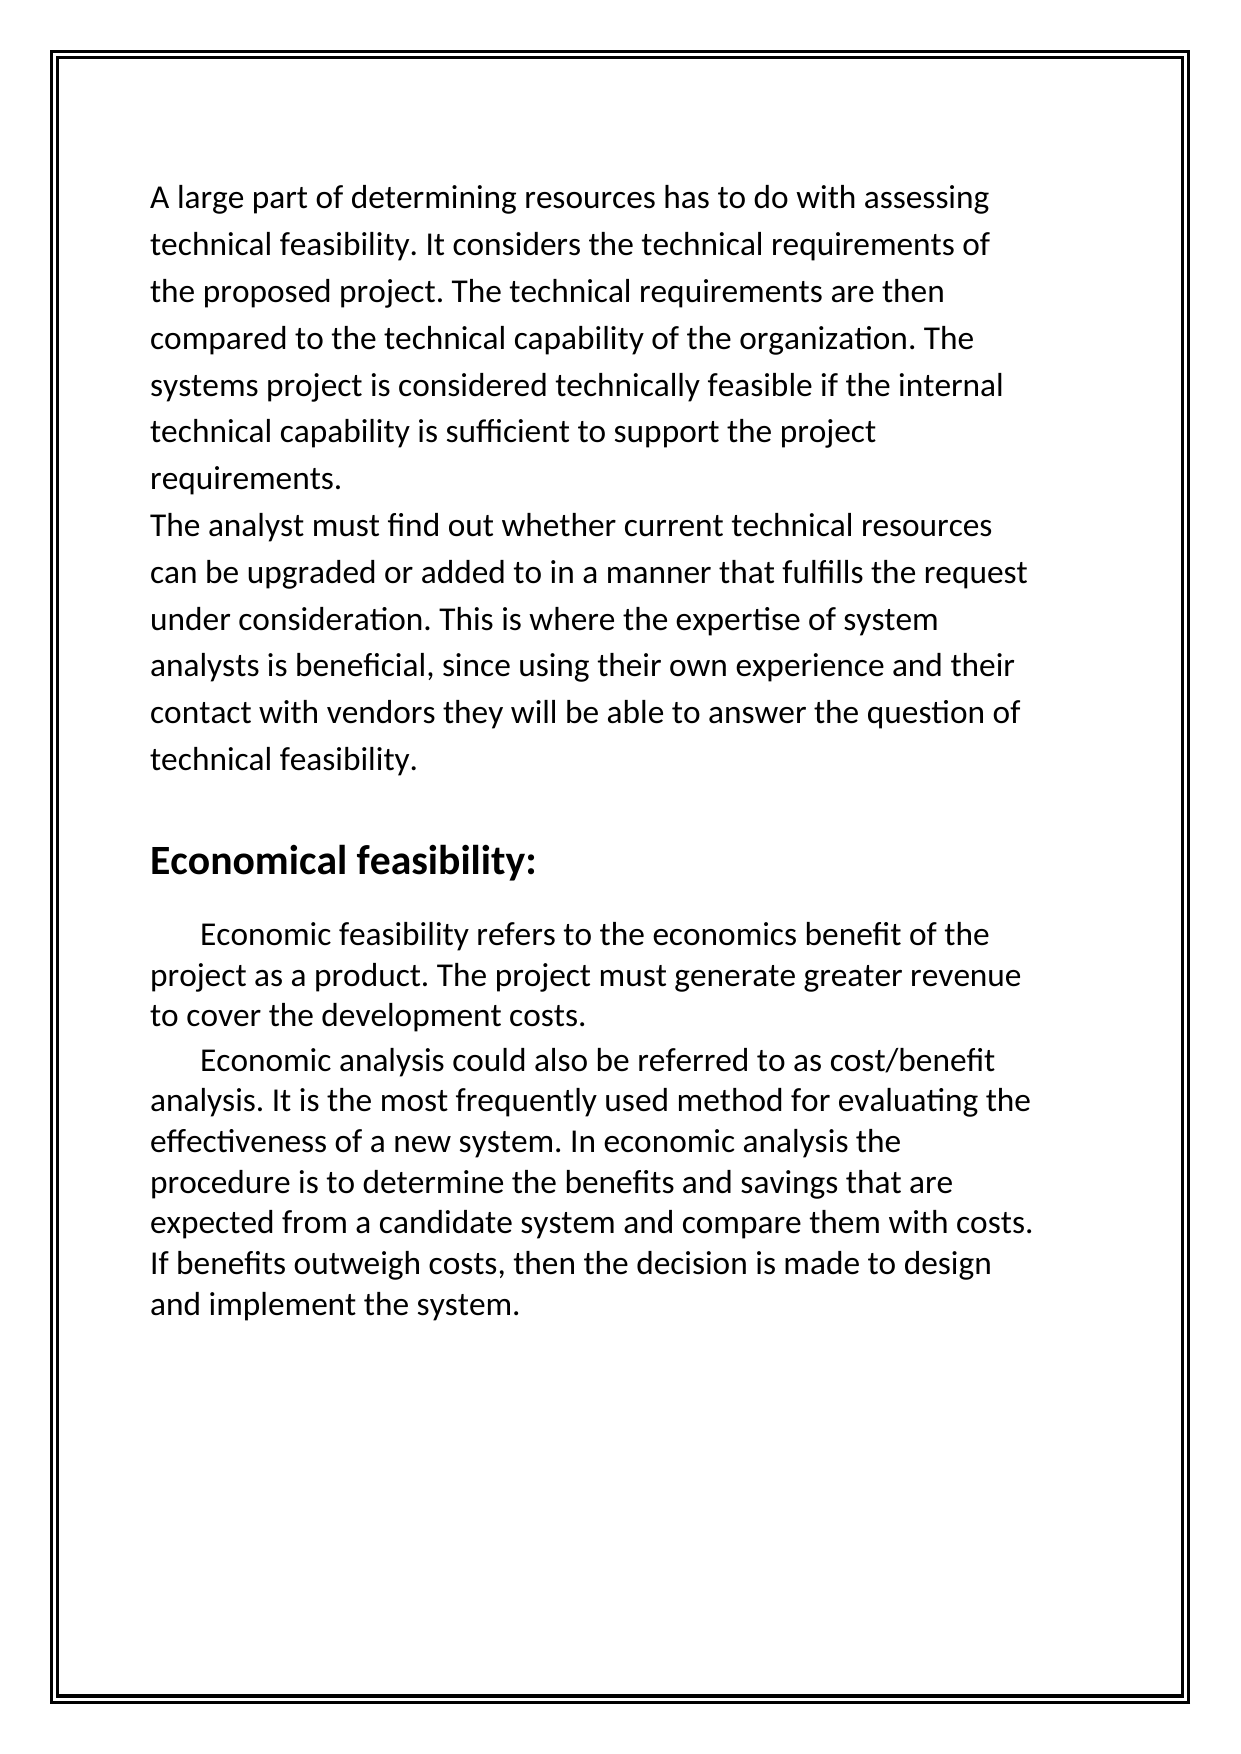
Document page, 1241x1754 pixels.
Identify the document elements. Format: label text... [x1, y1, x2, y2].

text A large part of determining resources has to do with assessing technical feasibility. It considers the technical requirements of the proposed project. The technical requirements are then compared to the technical capability of the organization. The systems project is considered technically feasible if the internal technical capability is sufficient to support the project requirements. [150, 177, 1042, 498]
text The analyst must find out whether current technical resources can be upgraded or added to in a manner that fulfills the request under consideration. This is where the expertise of system analysts is beneficial, since using their own experience and their contact with vendors they will be able to answer the question of technical feasibility. [150, 504, 1042, 778]
text Economic analysis could also be referred to as cost/benefit analysis. It is the most frequently used method for evaluating the effectiveness of a new system. In economic analysis the procedure is to determine the benefits and savings that are expected from a candidate system and compare them with costs. If benefits outweigh costs, then the decision is made to design and implement the system. [150, 1039, 1044, 1324]
subtitle Economical feasibility: [150, 829, 1090, 885]
text Economic feasibility refers to the economics benefit of the project as a product. The project must generate greater revenue to cover the development costs. [150, 913, 1044, 1035]
